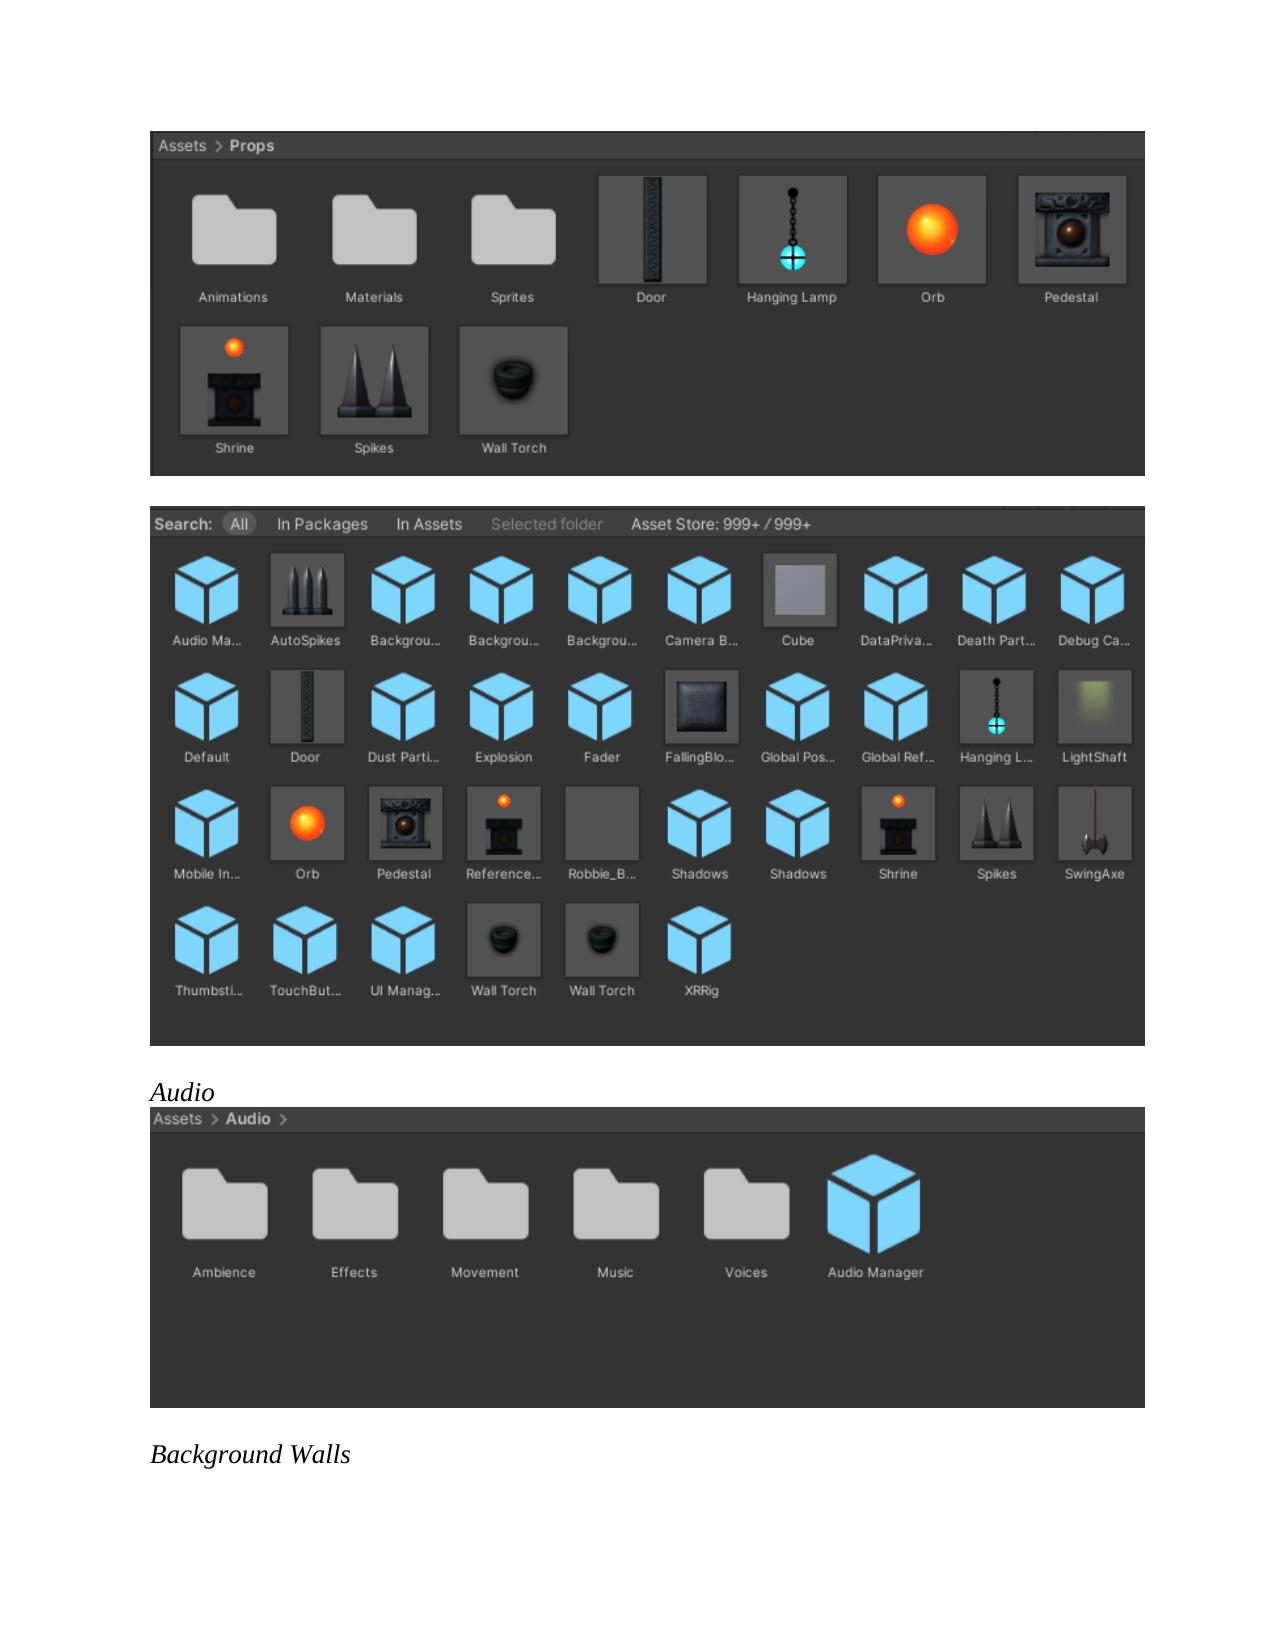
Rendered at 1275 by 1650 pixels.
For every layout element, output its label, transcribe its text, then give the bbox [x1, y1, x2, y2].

picture [150, 131, 1145, 476]
text Audio [150, 1076, 1125, 1107]
text Background Walls [150, 1438, 1125, 1469]
picture [150, 1107, 1145, 1408]
picture [150, 506, 1145, 1046]
